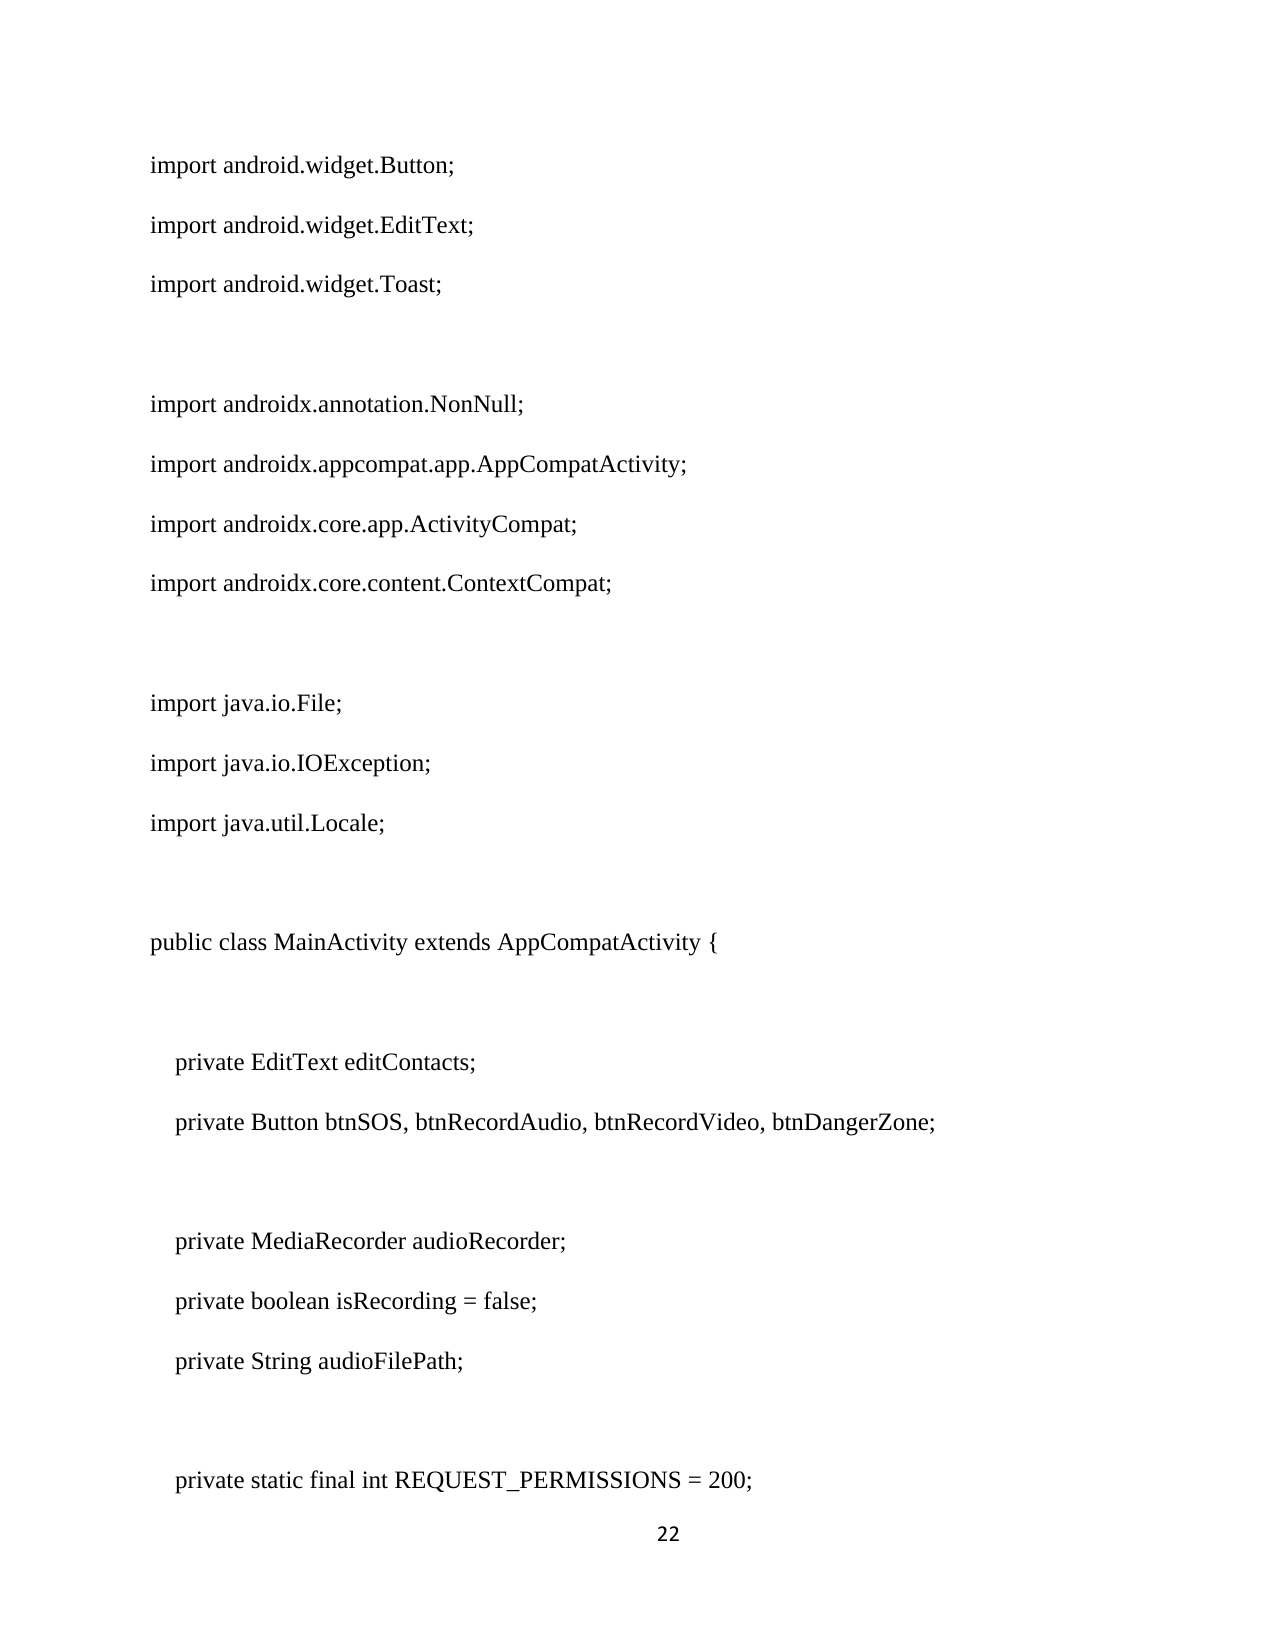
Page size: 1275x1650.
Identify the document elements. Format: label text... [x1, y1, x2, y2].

text private String audioFilePath; [150, 1346, 1186, 1374]
text private MediaRecorder audioRecorder; [150, 1226, 1186, 1255]
text import androidx.core.content.ContextCompat; [150, 568, 1186, 597]
text import java.util.Locale; [150, 808, 1186, 836]
text import android.widget.Toast; [150, 269, 1186, 298]
text import androidx.appcompat.app.AppCompatActivity; [150, 449, 1186, 478]
text private static final int REQUEST_PERMISSIONS = 200; [150, 1465, 1186, 1494]
text private EditText editContacts; [150, 1047, 1186, 1076]
text import android.widget.EditText; [150, 210, 1186, 238]
text private Button btnSOS, btnRecordAudio, btnRecordVideo, btnDangerZone; [150, 1107, 1186, 1135]
text public class MainActivity extends AppCompatActivity { [150, 927, 1186, 956]
text import androidx.annotation.NonNull; [150, 389, 1186, 418]
text import androidx.core.app.ActivityCompat; [150, 509, 1186, 537]
text import android.widget.Button; [150, 150, 1186, 179]
text import java.io.IOException; [150, 748, 1186, 777]
text import java.io.File; [150, 688, 1186, 717]
text private boolean isRecording = false; [150, 1286, 1186, 1315]
